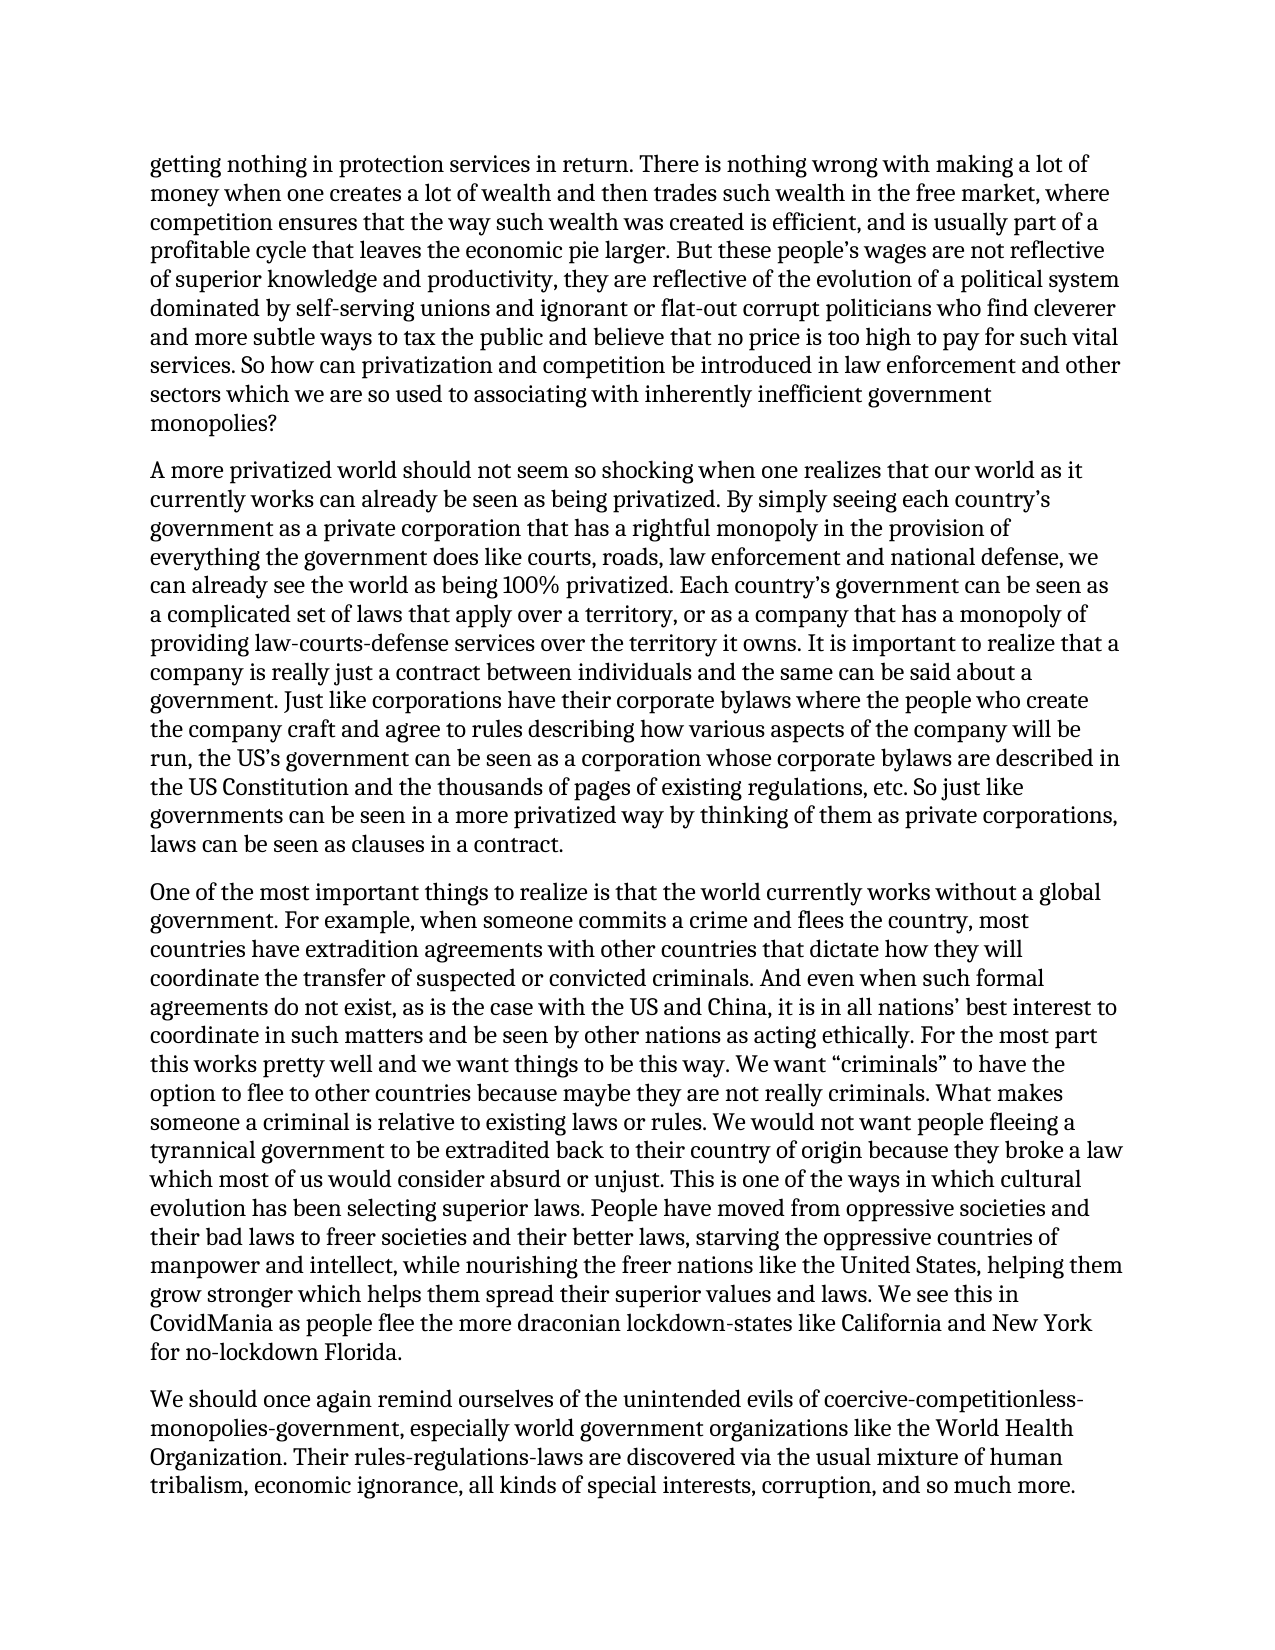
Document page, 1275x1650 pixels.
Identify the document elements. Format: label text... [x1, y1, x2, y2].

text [150, 150, 1125, 437]
text One of the most important things to realize is that the world currently works without a global government. For example, when someone commits a crime and flees the country, most countries have extradition agreements with other countries that dictate how they will coordinate the transfer of suspected or convicted criminals. And even when such formal agreements do not exist, as is the case with the US and China, it is in all nations’ best interest to coordinate in such matters and be seen by other nations as acting ethically. For the most part this works pretty well and we want things to be this way. We want “criminals” to have the option to flee to other countries because maybe they are not really criminals. What makes someone a criminal is relative to existing laws or rules. We would not want people fleeing a tyrannical government to be extradited back to their country of origin because they broke a law which most of us would consider absurd or unjust. This is one of the ways in which cultural evolution has been selecting superior laws. People have moved from oppressive societies and their bad laws to freer societies and their better laws, starving the oppressive countries of manpower and intellect, while nourishing the freer nations like the United States, helping them grow stronger which helps them spread their superior values and laws. We see this in CovidMania as people flee the more draconian lockdown-states like California and New York for no-lockdown Florida. [150, 877, 1125, 1366]
text A more privatized world should not seem so shocking when one realizes that our world as it currently works can already be seen as being privatized. By simply seeing each country’s government as a private corporation that has a rightful monopoly in the provision of everything the government does like courts, roads, law enforcement and national defense, we can already see the world as being 100% privatized. Each country’s government can be seen as a complicated set of laws that apply over a territory, or as a company that has a monopoly of providing law-courts-defense services over the territory it owns. It is important to realize that a company is really just a contract between individuals and the same can be said about a government. Just like corporations have their corporate bylaws where the people who create the company craft and agree to rules describing how various aspects of the company will be run, the US’s government can be seen as a corporation whose corporate bylaws are described in the US Constitution and the thousands of pages of existing regulations, etc. So just like governments can be seen in a more privatized way by thinking of them as private corporations, laws can be seen as clauses in a contract. [150, 456, 1125, 859]
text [150, 1385, 1125, 1500]
